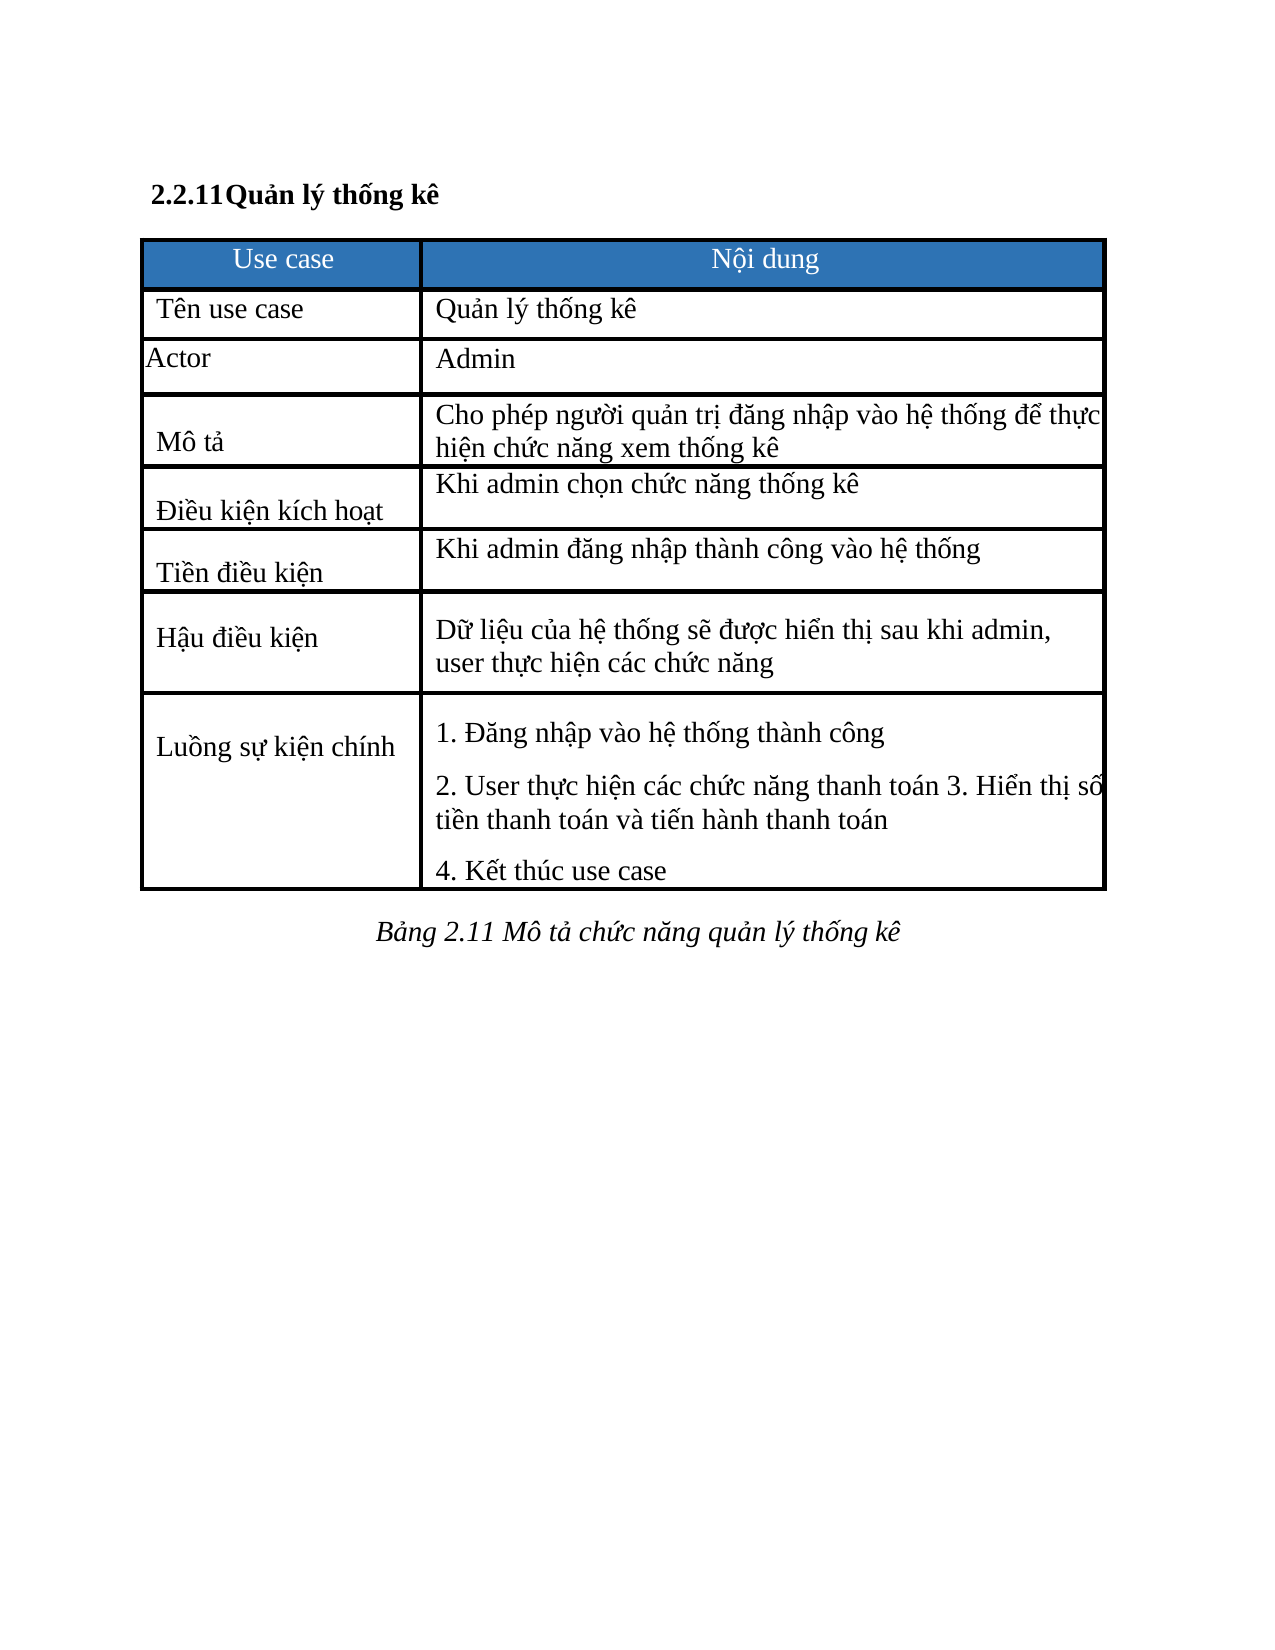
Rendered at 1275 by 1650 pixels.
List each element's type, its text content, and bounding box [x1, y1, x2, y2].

table_header Nội dung [423, 242, 1102, 287]
table_cell Actor [144, 341, 419, 392]
table_cell Điều kiện kích hoạt [144, 469, 419, 527]
table_cell Đăng nhập vào hệ thống thành công User thực hiện các chức năng thanh toán 3. Hiển thị số tiền thanh toán và tiến hành thanh toán 4. Kết thúc use case [423, 695, 1102, 886]
table_cell Admin [423, 341, 1102, 392]
table_cell Tiền điều kiện [144, 531, 419, 589]
text Bảng 2.11 Mô tả chức năng quản lý thống kê [56, 914, 1220, 947]
table_cell Dữ liệu của hệ thống sẽ được hiển thị sau khi admin, user thực hiện các chức năng [423, 594, 1102, 691]
table_cell Khi admin chọn chức năng thống kê [423, 469, 1102, 527]
table_cell Cho phép người quản trị đăng nhập vào hệ thống để thực hiện chức năng xem thống kê [423, 397, 1102, 464]
table_cell Hậu điều kiện [144, 594, 419, 691]
table_header Use case [144, 242, 419, 287]
table_cell Luồng sự kiện chính [144, 695, 419, 886]
table_cell Tên use case [144, 292, 419, 336]
table_cell Quản lý thống kê [423, 292, 1102, 336]
subtitle Quản lý thống kê [151, 177, 1275, 211]
table_cell Khi admin đăng nhập thành công vào hệ thống [423, 531, 1102, 589]
table_cell Mô tả [144, 397, 419, 464]
